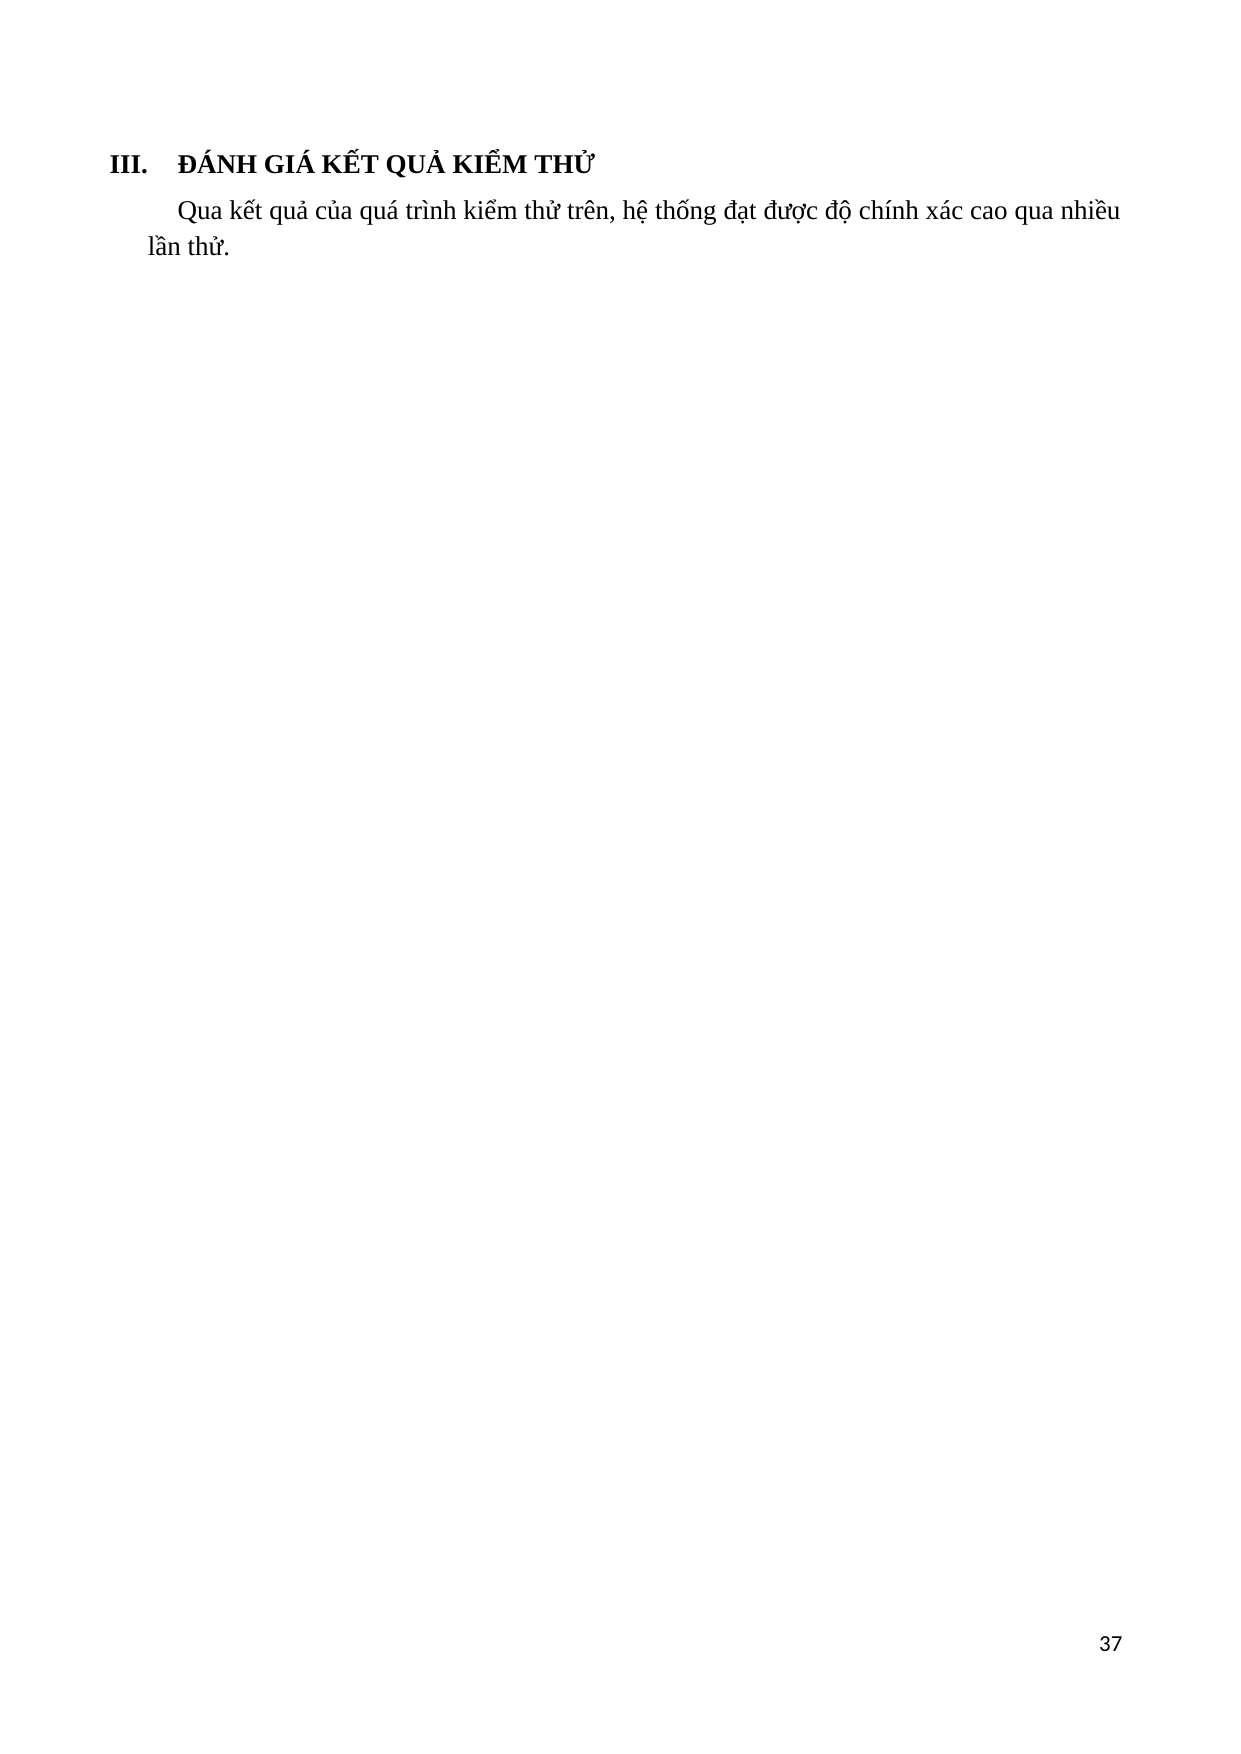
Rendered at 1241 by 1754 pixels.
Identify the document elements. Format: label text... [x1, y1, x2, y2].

text Qua kết quả của quá trình kiểm thử trên, hệ thống đạt được độ chính xác cao qua nhiều lần thử. [148, 194, 1122, 261]
subtitle ĐÁNH GIÁ KẾT QUẢ KIỂM THỬ [148, 148, 1122, 179]
